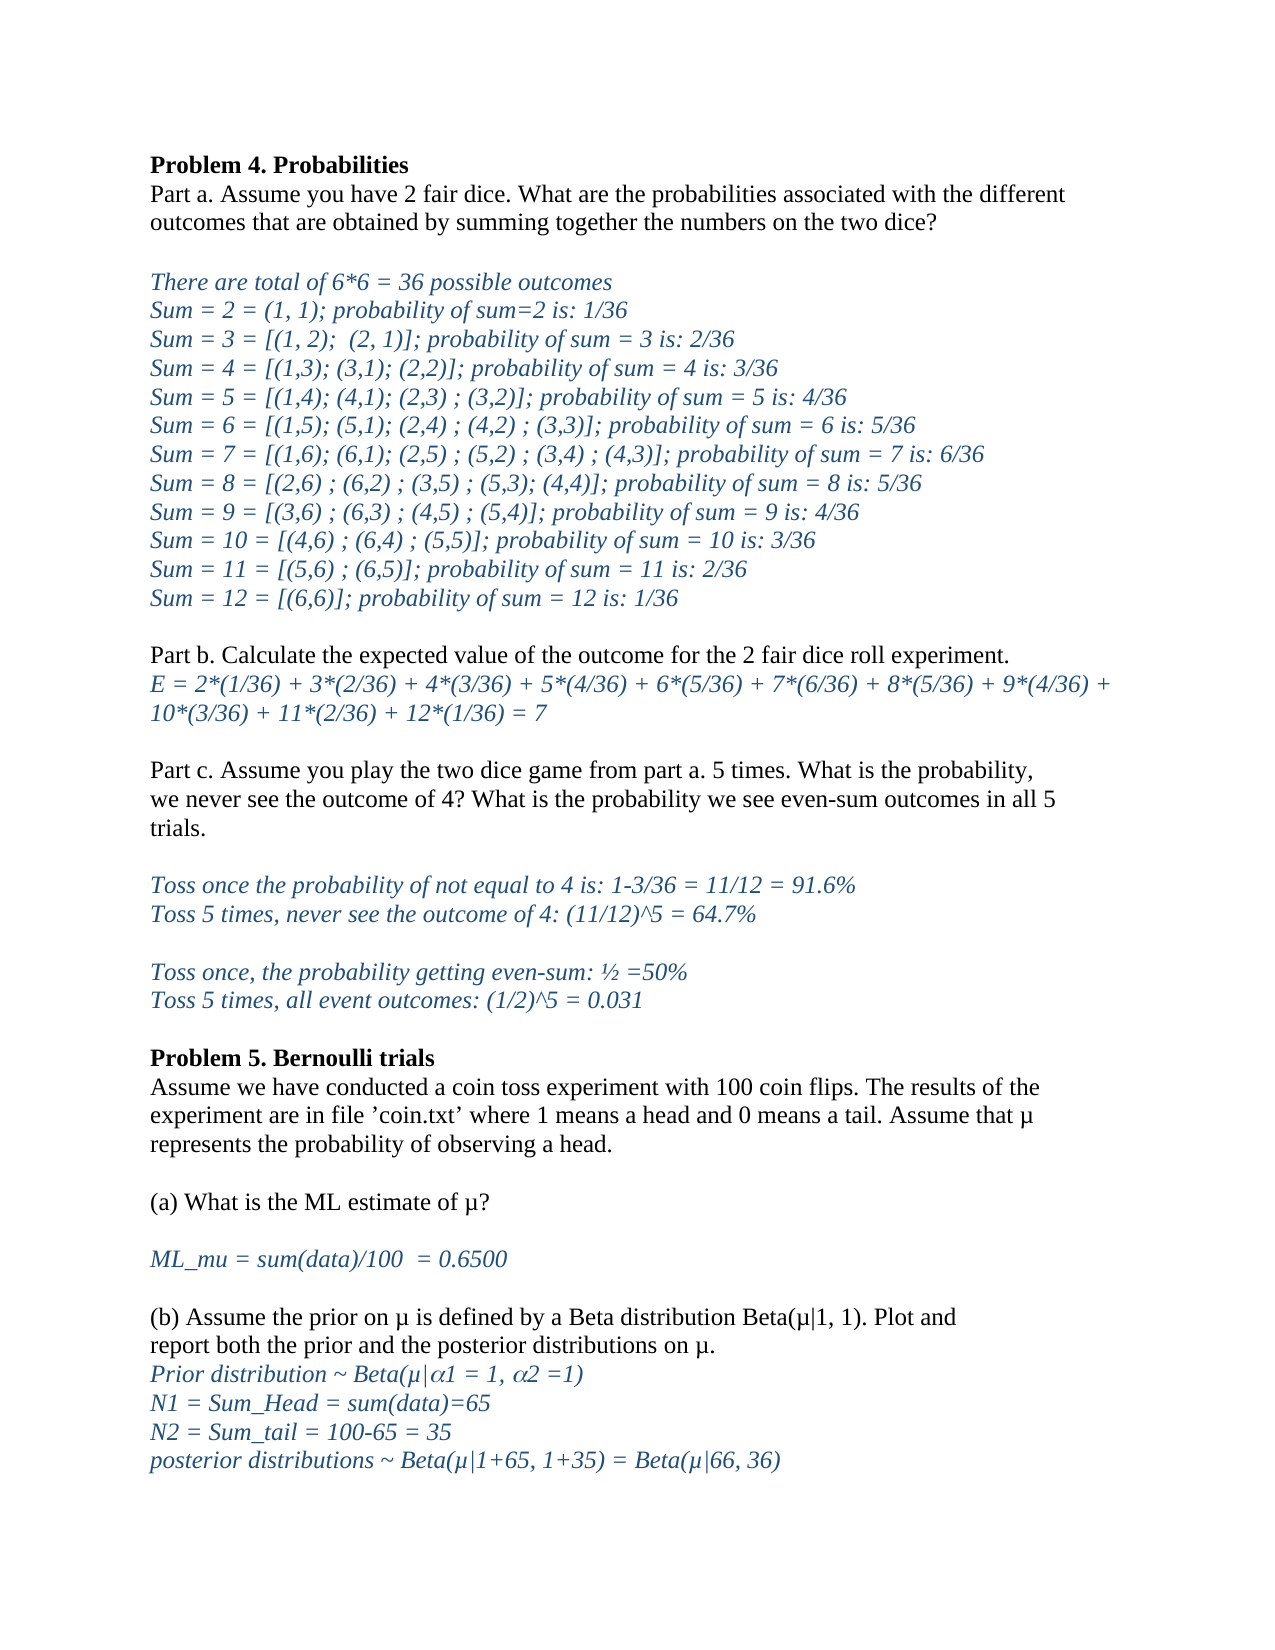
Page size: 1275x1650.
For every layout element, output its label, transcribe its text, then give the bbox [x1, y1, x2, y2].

text Problem 5. Bernoulli trials Assume we have conducted a coin toss experiment with 100 coin flips. The results of the experiment are in file ’coin.txt’ where 1 means a head and 0 means a tail. Assume that µ represents the probability of observing a head. [150, 1043, 1125, 1158]
text Sum = 12 = [(6,6)]; probability of sum = 12 is: 1/36 [150, 583, 1125, 612]
text N1 = Sum_Head = sum(data)=65 [150, 1388, 1125, 1417]
text Sum = 5 = [(1,4); (4,1); (2,3) ; (3,2)]; probability of sum = 5 is: 4/36 [150, 382, 1125, 411]
text posterior distributions ~ Beta(µ|1+65, 1+35) = Beta(µ|66, 36) [150, 1446, 1125, 1474]
text Toss 5 times, all event outcomes: (1/2)^5 = 0.031 [150, 986, 1125, 1014]
text Sum = 7 = [(1,6); (6,1); (2,5) ; (5,2) ; (3,4) ; (4,3)]; probability of sum = 7 is: 6/36 [150, 439, 1125, 468]
text (a) What is the ML estimate of µ? [150, 1187, 1125, 1216]
text (b) Assume the prior on µ is defined by a Beta distribution Beta(µ|1, 1). Plot and report both the prior and the posterior distributions on µ. [150, 1302, 1125, 1359]
text Toss 5 times, never see the outcome of 4: (11/12)^5 = 64.7% [150, 899, 1125, 928]
text Sum = 8 = [(2,6) ; (6,2) ; (3,5) ; (5,3); (4,4)]; probability of sum = 8 is: 5/36 [150, 468, 1125, 497]
text Sum = 4 = [(1,3); (3,1); (2,2)]; probability of sum = 4 is: 3/36 [150, 353, 1125, 382]
text Problem 4. Probabilities Part a. Assume you have 2 fair dice. What are the probabilities associated with the different outcomes that are obtained by summing together the numbers on the two dice? [150, 150, 1125, 267]
text N2 = Sum_tail = 100-65 = 35 [150, 1417, 1125, 1446]
text There are total of 6*6 = 36 possible outcomes [150, 267, 1125, 296]
text Sum = 2 = (1, 1); probability of sum=2 is: 1/36 [150, 296, 1125, 324]
text Sum = 11 = [(5,6) ; (6,5)]; probability of sum = 11 is: 2/36 [150, 554, 1125, 583]
text Prior distribution ~ Beta(µ|1 = 1, 2 =1) [150, 1359, 1125, 1388]
text Toss once, the probability getting even-sum: ½ =50% [150, 957, 1125, 986]
text Toss once the probability of not equal to 4 is: 1-3/36 = 11/12 = 91.6% [150, 871, 1125, 899]
text Sum = 6 = [(1,5); (5,1); (2,4) ; (4,2) ; (3,3)]; probability of sum = 6 is: 5/36 [150, 411, 1125, 439]
text Part b. Calculate the expected value of the outcome for the 2 fair dice roll experiment. E = 2*(1/36) + 3*(2/36) + 4*(3/36) + 5*(4/36) + 6*(5/36) + 7*(6/36) + 8*(5/36) + 9*(4/36) + 10*(3/36) + 11*(2/36) + 12*(1/36) = 7 [150, 641, 1125, 727]
text Sum = 9 = [(3,6) ; (6,3) ; (4,5) ; (5,4)]; probability of sum = 9 is: 4/36 [150, 497, 1125, 526]
text Sum = 10 = [(4,6) ; (6,4) ; (5,5)]; probability of sum = 10 is: 3/36 [150, 526, 1125, 554]
text ML_mu = sum(data)/100 = 0.6500 [150, 1244, 1125, 1273]
text Sum = 3 = [(1, 2); (2, 1)]; probability of sum = 3 is: 2/36 [150, 324, 1125, 353]
text Part c. Assume you play the two dice game from part a. 5 times. What is the probability, we never see the outcome of 4? What is the probability we see even-sum outcomes in all 5 trials. [150, 756, 1125, 842]
